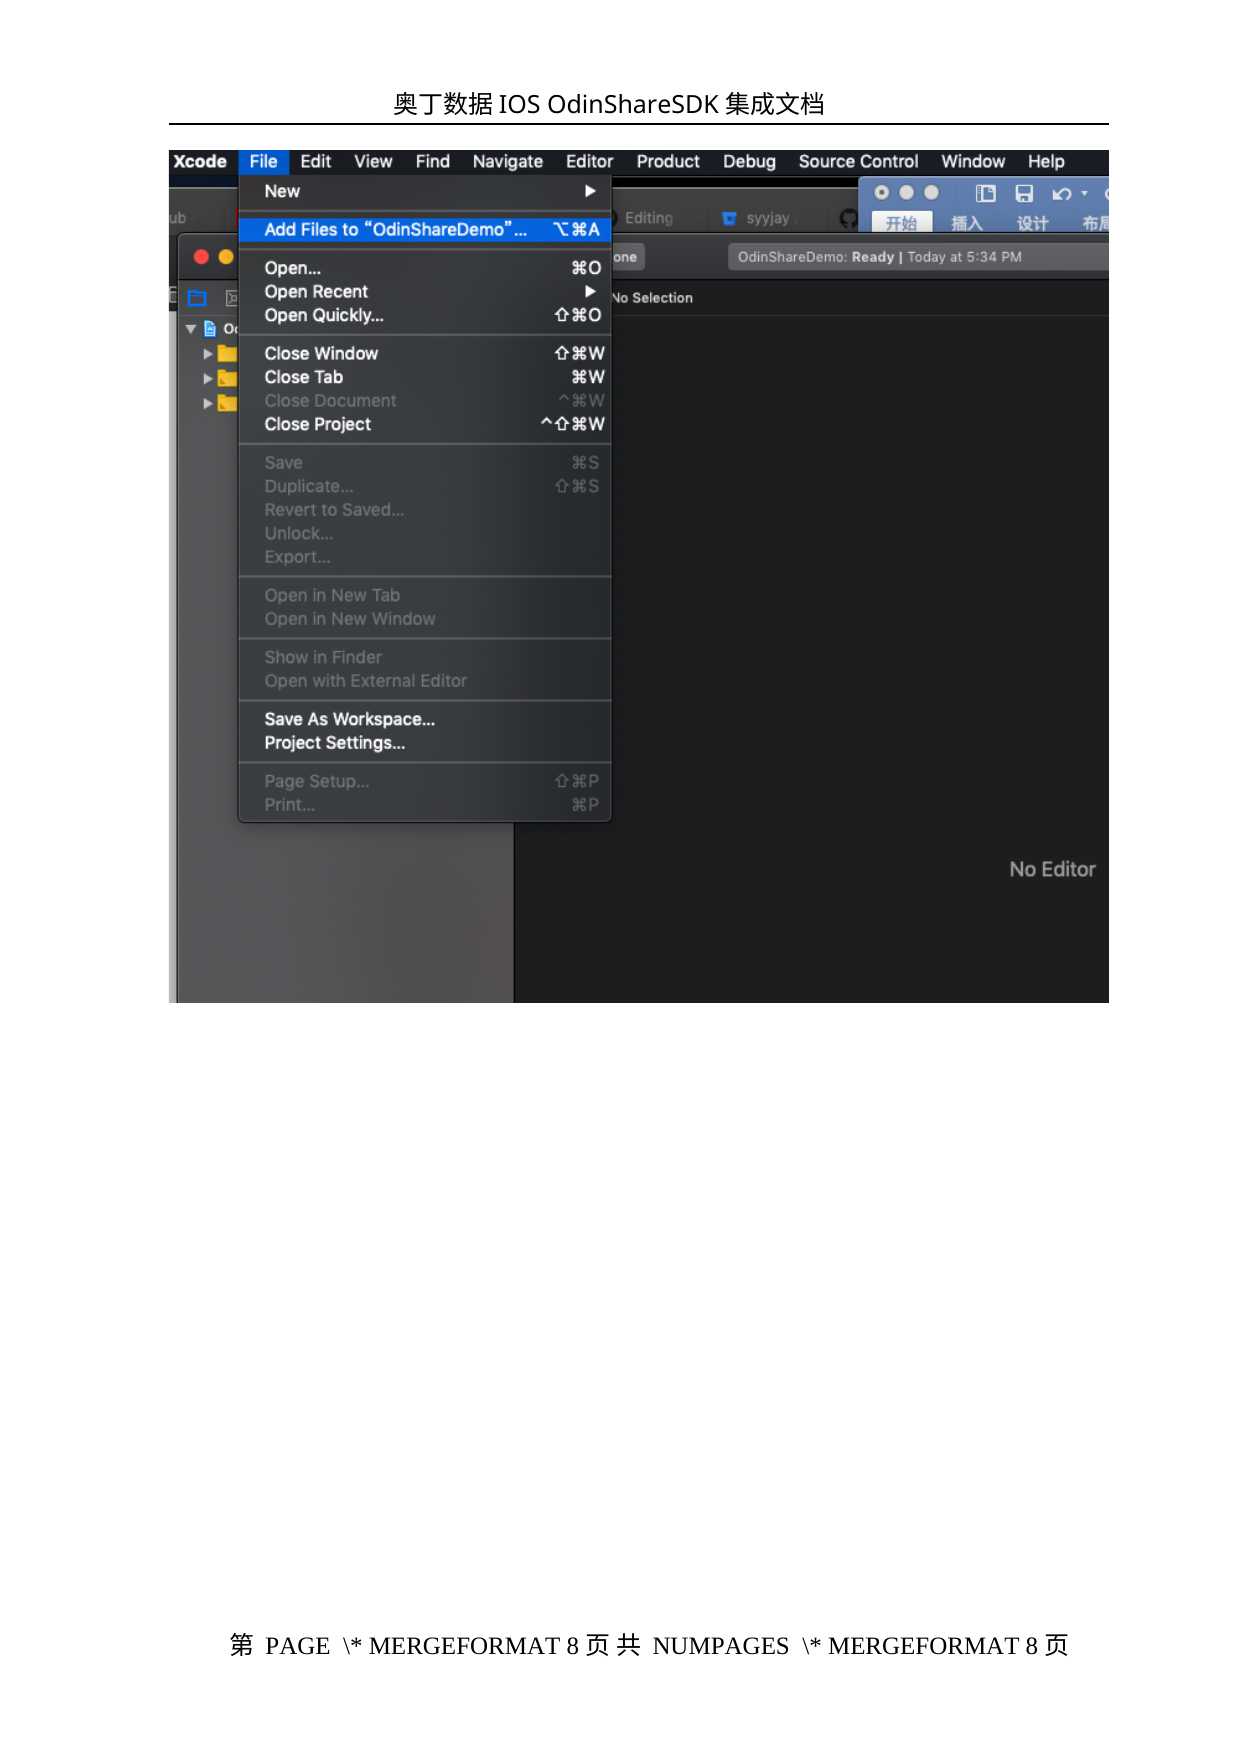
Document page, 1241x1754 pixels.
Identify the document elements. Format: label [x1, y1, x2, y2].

picture [168, 150, 1109, 1003]
